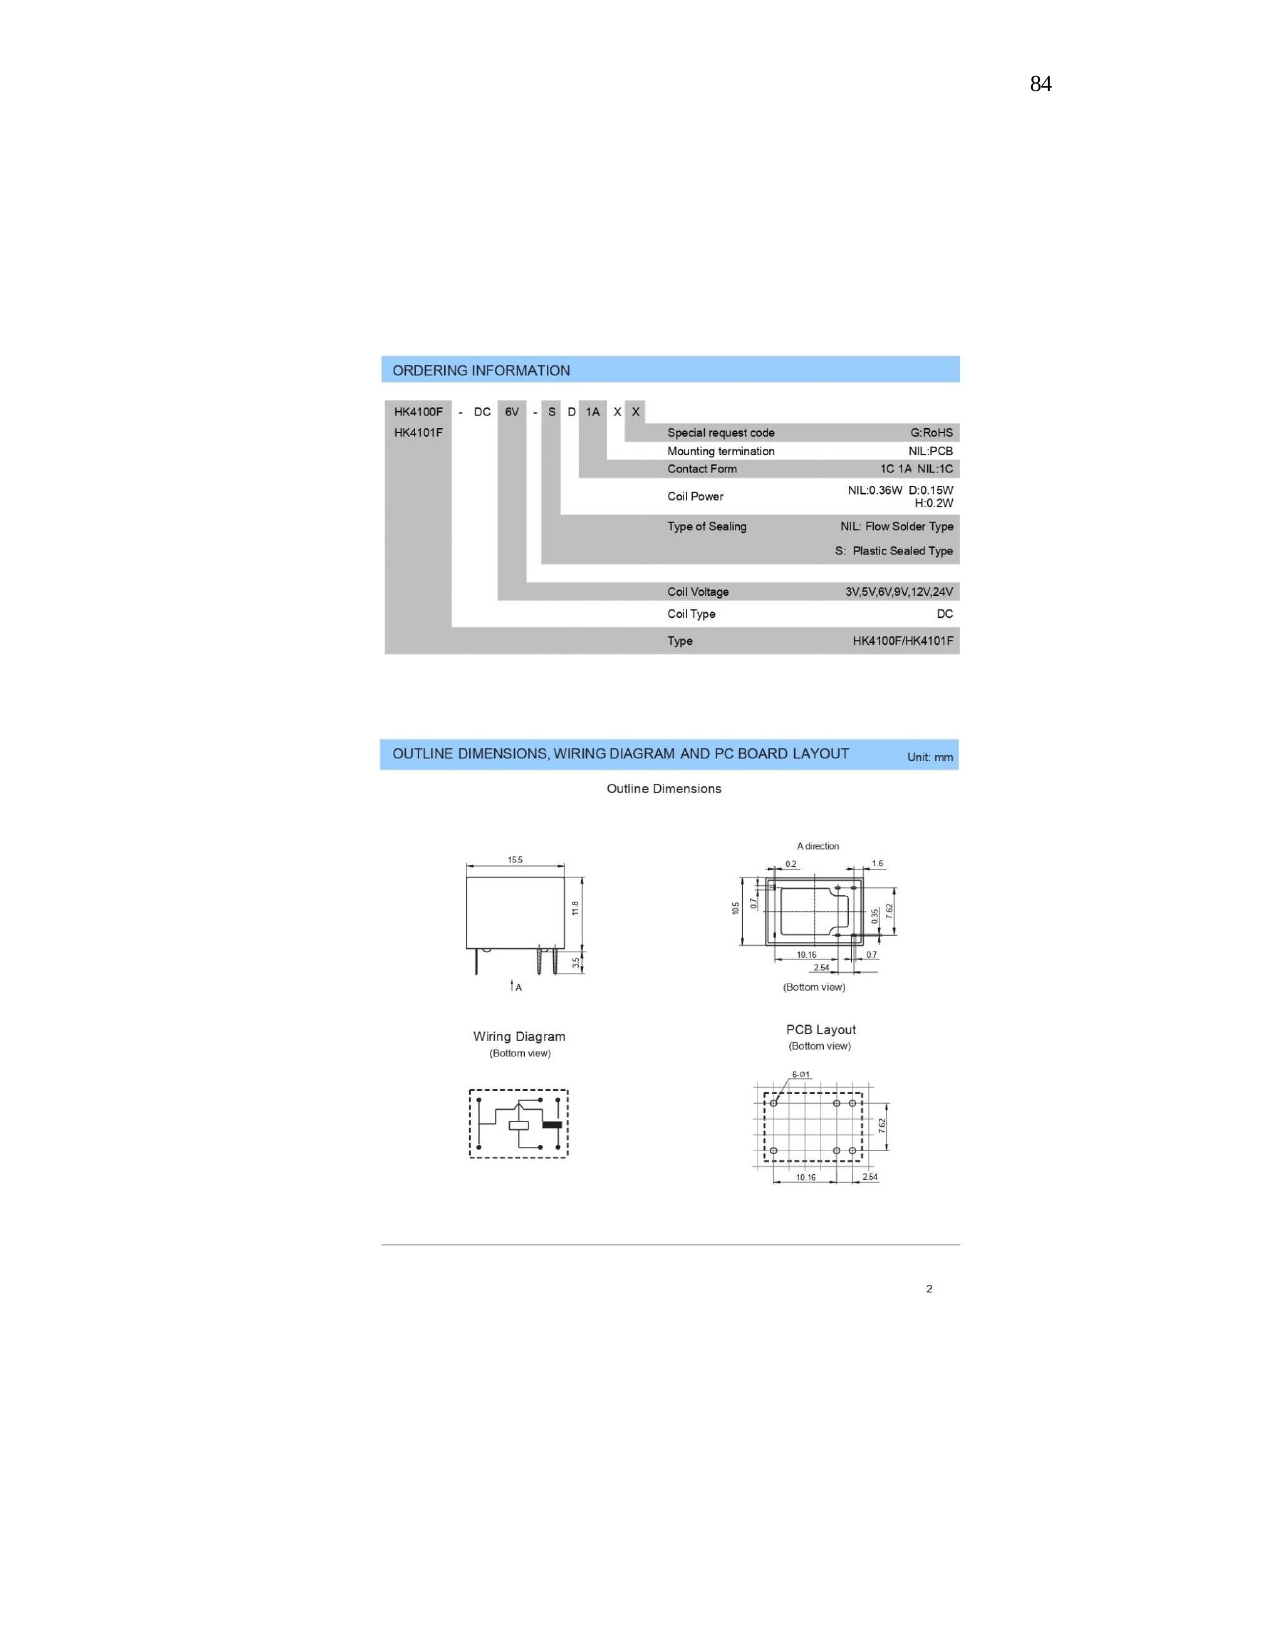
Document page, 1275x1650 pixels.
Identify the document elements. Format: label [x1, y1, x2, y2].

picture [378, 354, 969, 1296]
